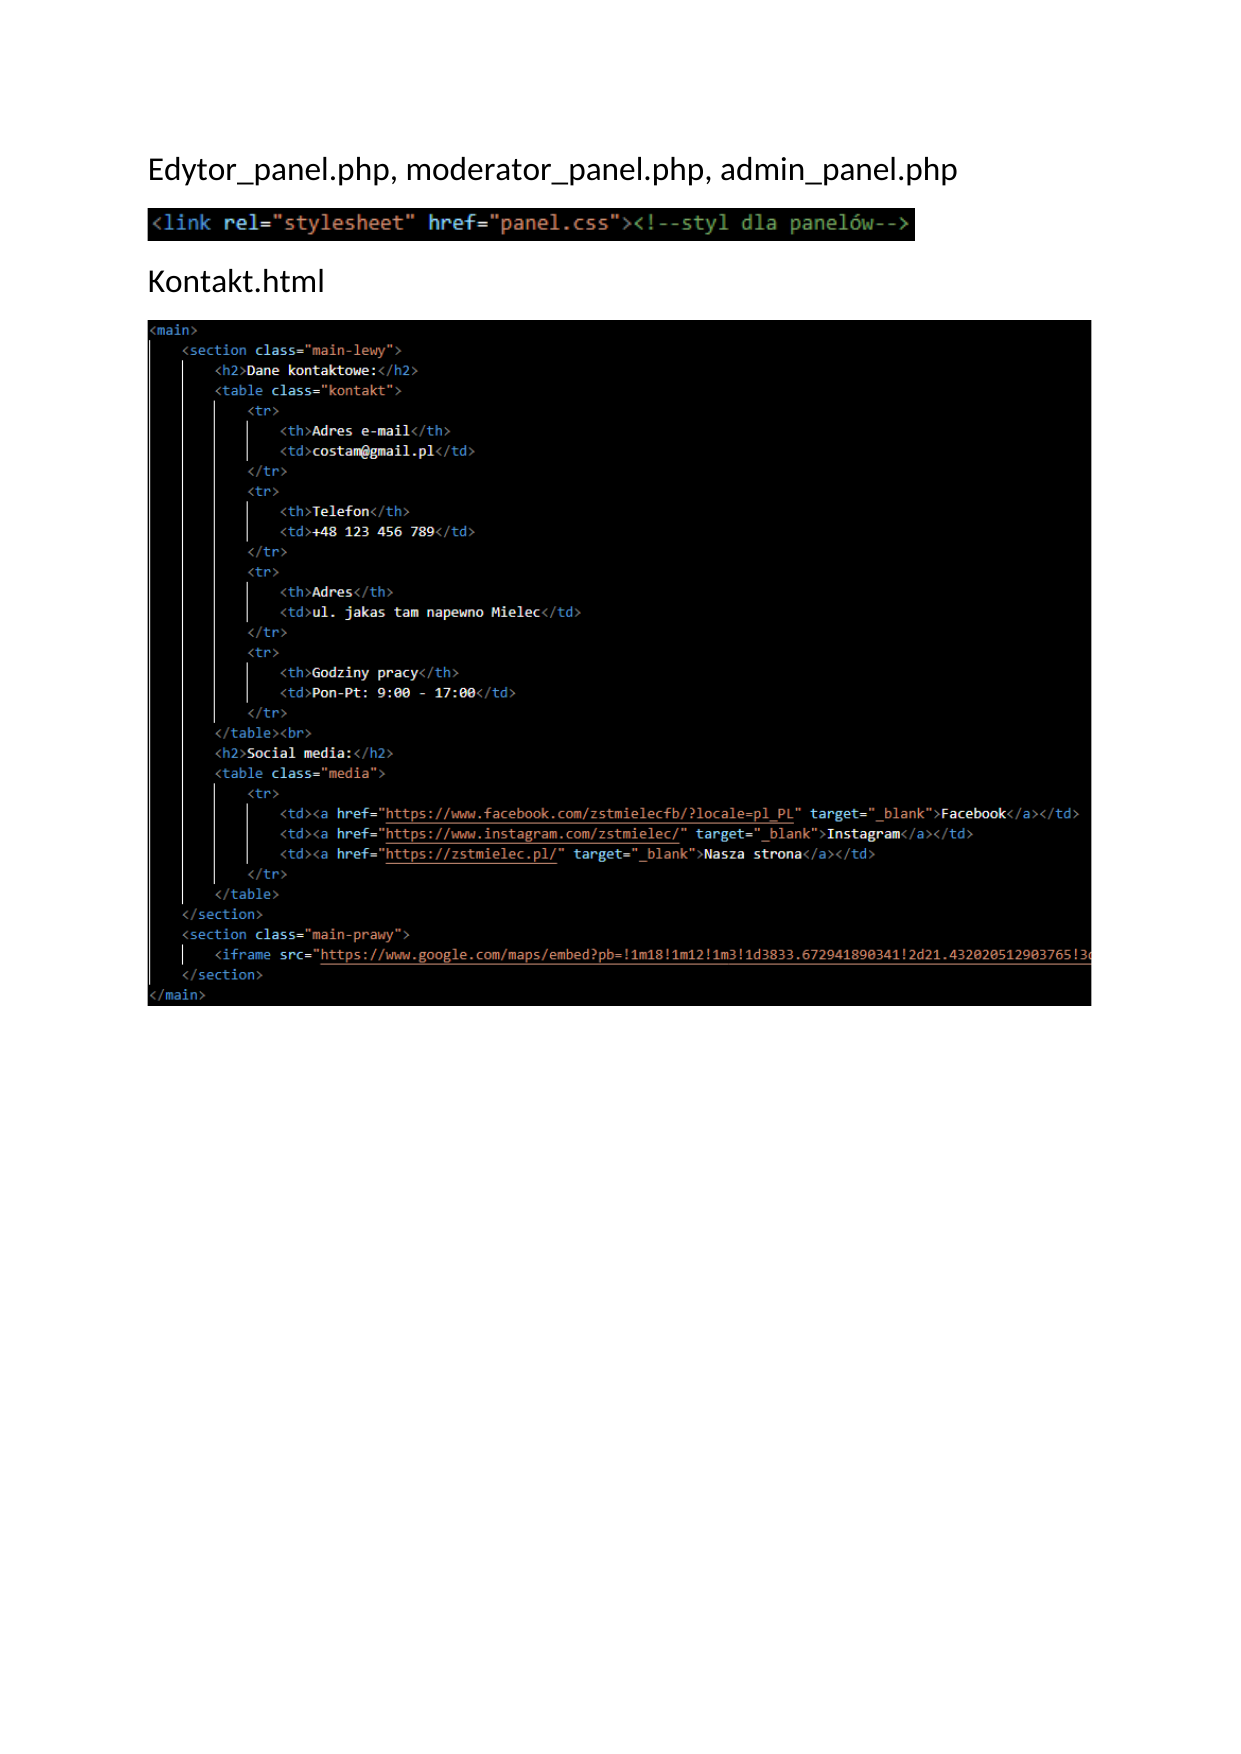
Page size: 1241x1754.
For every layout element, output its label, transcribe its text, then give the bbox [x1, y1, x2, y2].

picture [147, 320, 1092, 1006]
text Kontakt.html [148, 260, 1093, 301]
picture [147, 208, 915, 241]
text Edytor_panel.php, moderator_panel.php, admin_panel.php [148, 148, 1093, 188]
